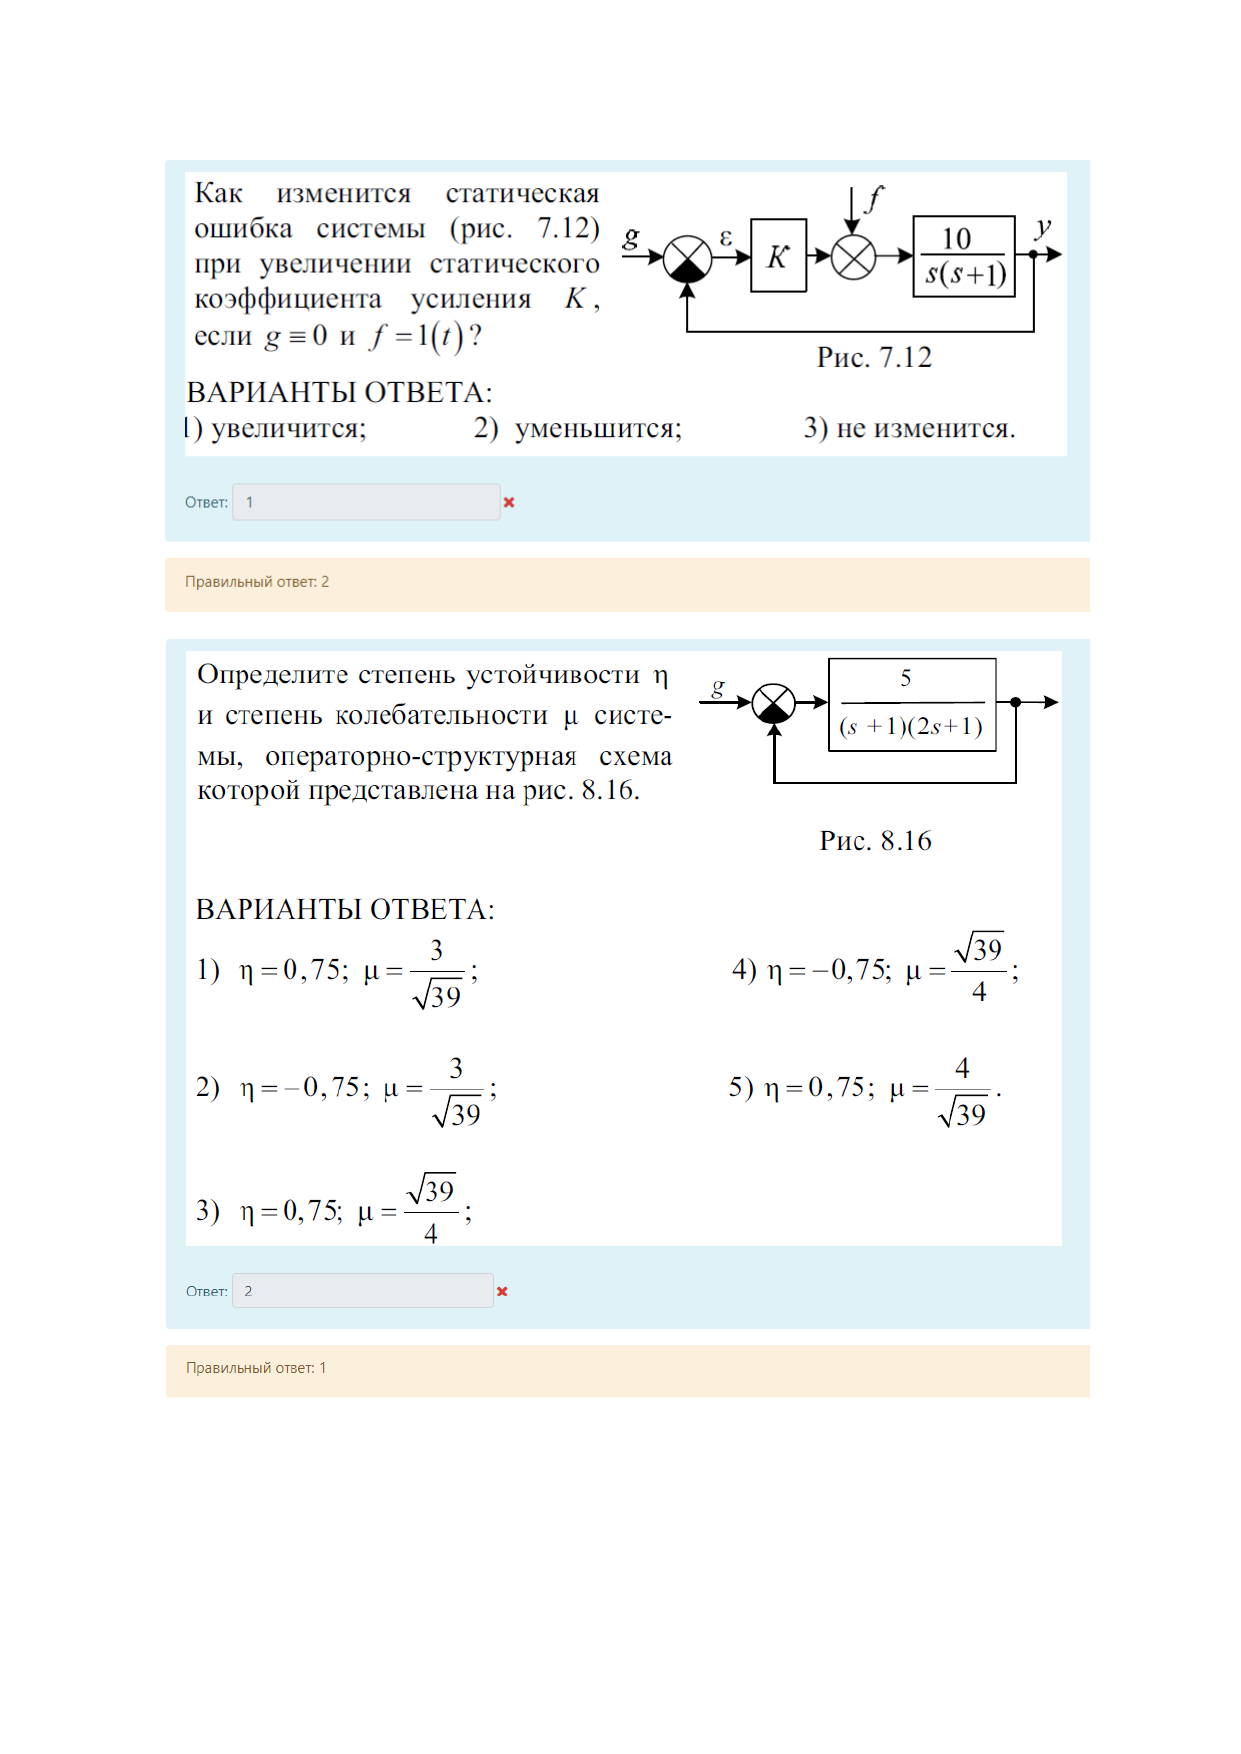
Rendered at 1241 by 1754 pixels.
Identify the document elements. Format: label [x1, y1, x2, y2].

picture [150, 628, 1091, 1398]
picture [150, 150, 1091, 625]
